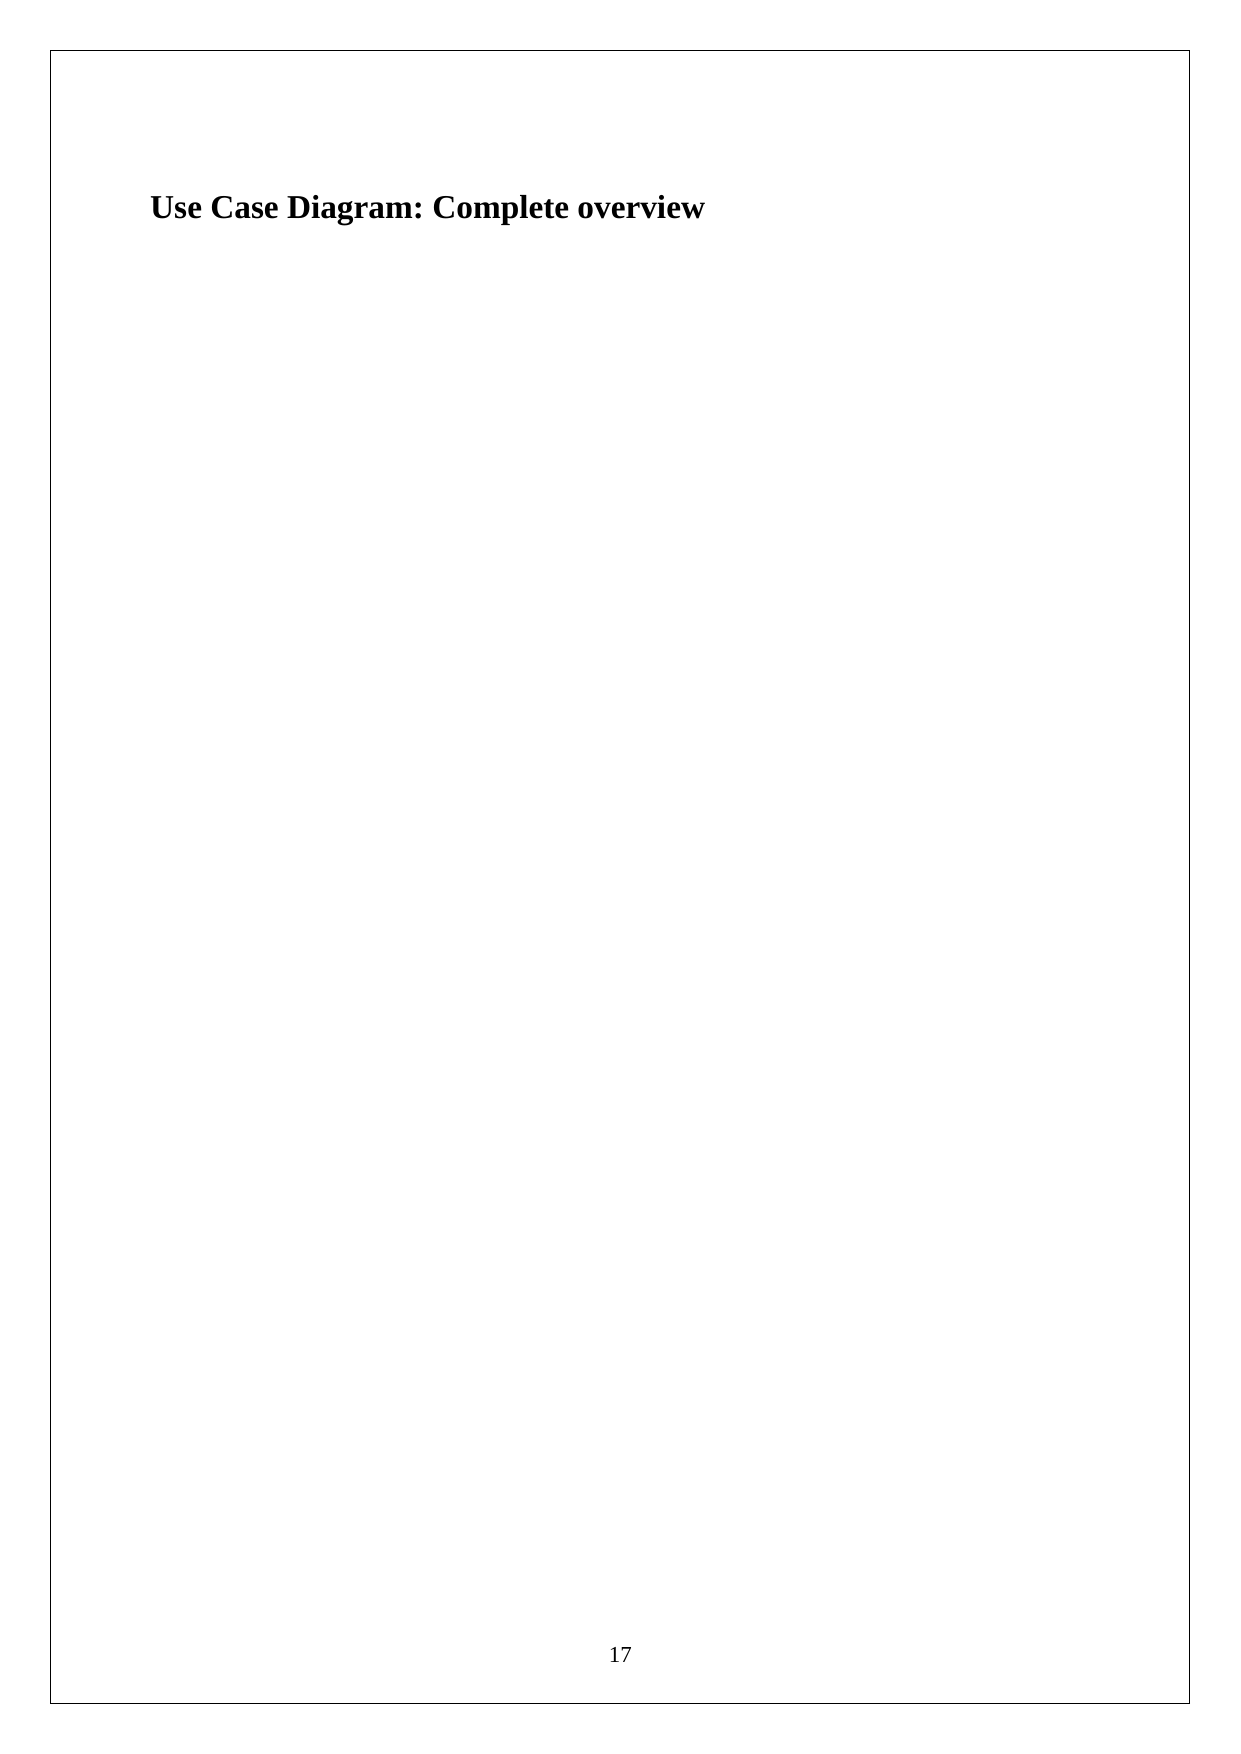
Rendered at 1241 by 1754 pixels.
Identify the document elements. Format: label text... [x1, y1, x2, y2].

subtitle Use Case Diagram: Complete overview [150, 187, 1090, 226]
